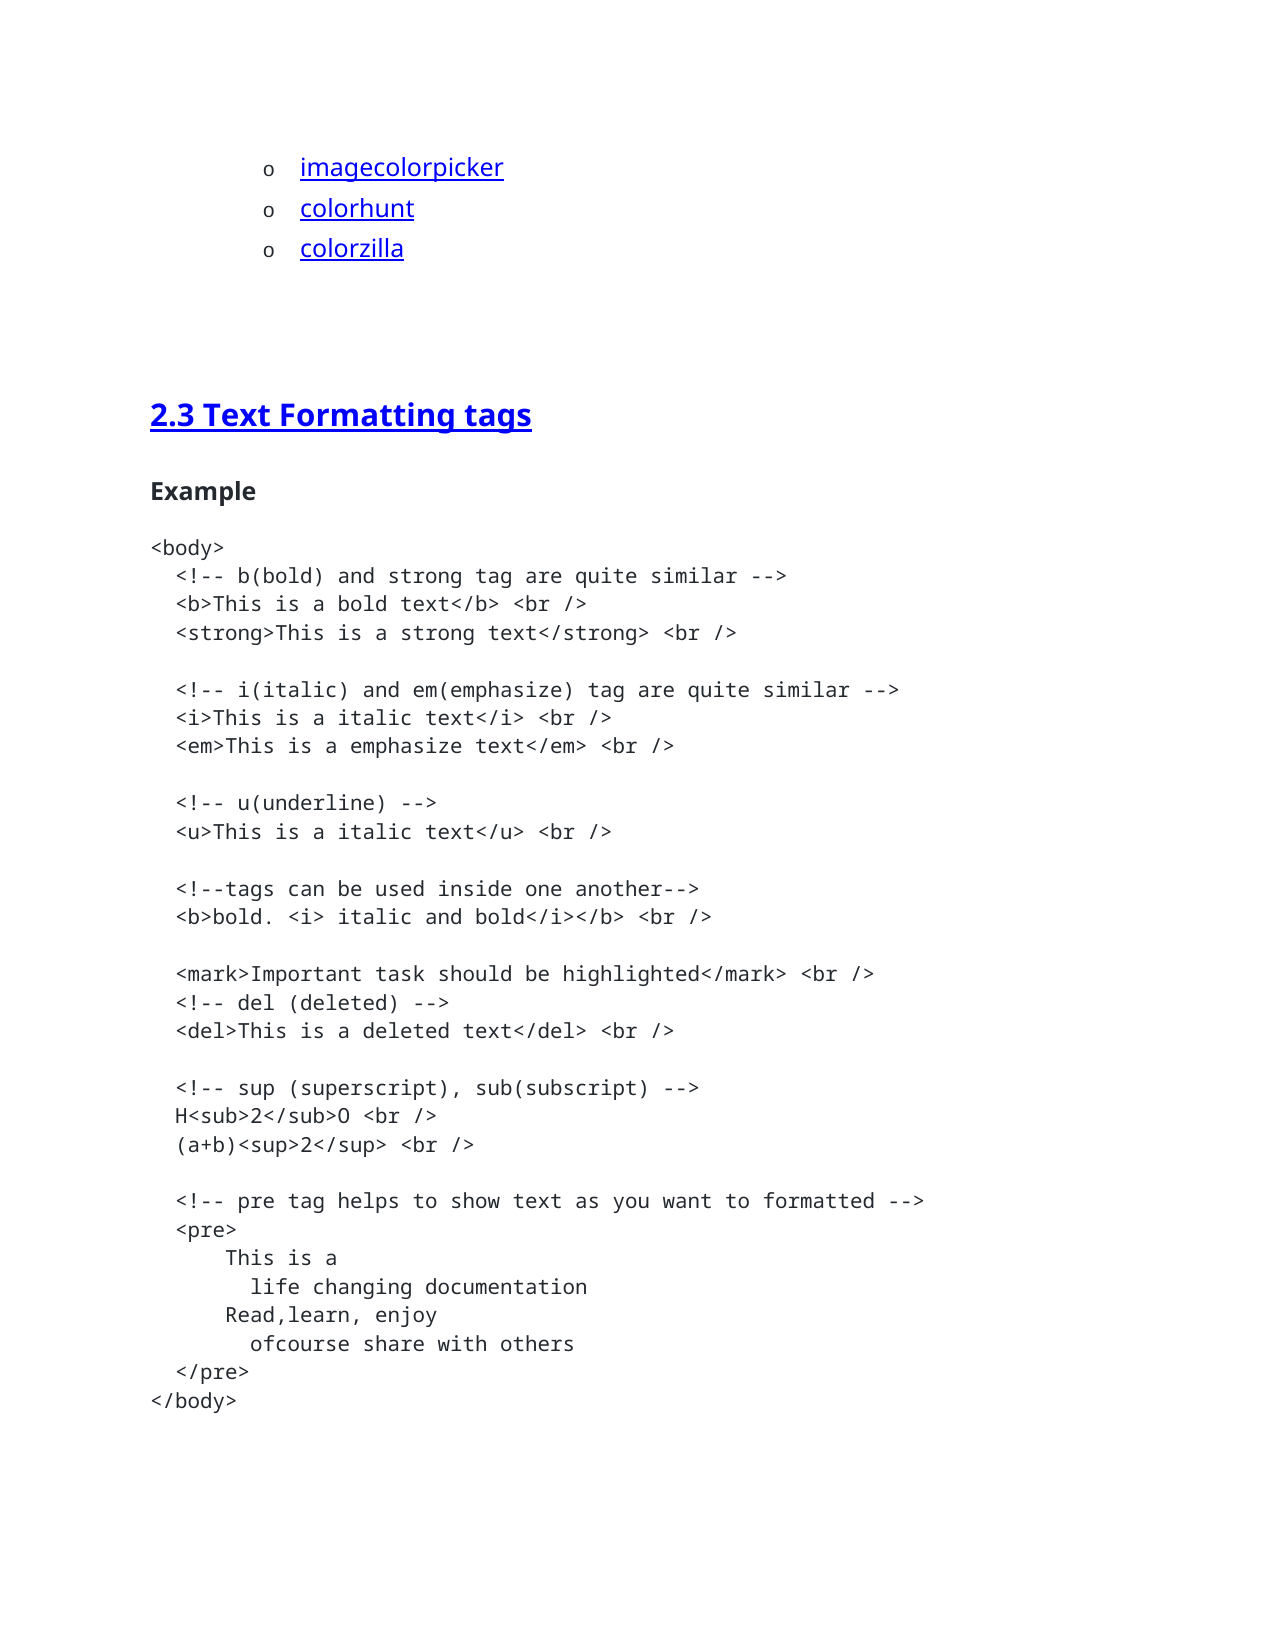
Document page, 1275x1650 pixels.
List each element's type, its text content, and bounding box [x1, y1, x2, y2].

text <!--tags can be used inside one another--> [150, 874, 1125, 902]
text <mark>Important task should be highlighted</mark> <br /> [150, 959, 1125, 988]
text life changing documentation [150, 1272, 1125, 1300]
text <!-- del (deleted) --> [150, 988, 1125, 1016]
text Read,learn, enjoy [150, 1300, 1125, 1329]
text <b>bold. <i> italic and bold</i></b> <br /> [150, 902, 1125, 931]
text <u>This is a italic text</u> <br /> [150, 817, 1125, 845]
text This is a [150, 1243, 1125, 1272]
list colorzilla [262, 231, 1125, 265]
text ofcourse share with others [150, 1329, 1125, 1357]
text <body> [150, 533, 1125, 561]
text <del>This is a deleted text</del> <br /> [150, 1016, 1125, 1044]
text </body> [150, 1386, 1125, 1414]
text </pre> [150, 1357, 1125, 1386]
text H<sub>2</sub>O <br /> [150, 1101, 1125, 1130]
text <!-- i(italic) and em(emphasize) tag are quite similar --> [150, 675, 1125, 703]
list colorhunt [262, 190, 1125, 224]
text <pre> [150, 1215, 1125, 1243]
text <!-- u(underline) --> [150, 788, 1125, 817]
text <!-- b(bold) and strong tag are quite similar --> [150, 561, 1125, 589]
text <i>This is a italic text</i> <br /> [150, 703, 1125, 732]
text <!-- pre tag helps to show text as you want to formatted --> [150, 1187, 1125, 1215]
text <strong>This is a strong text</strong> <br /> [150, 618, 1125, 646]
text Example [150, 473, 1125, 508]
text <em>This is a emphasize text</em> <br /> [150, 732, 1125, 760]
text <b>This is a bold text</b> <br /> [150, 589, 1125, 618]
text 2.3 Text Formatting tags [150, 393, 1125, 436]
text <!-- sup (superscript), sub(subscript) --> [150, 1073, 1125, 1101]
list imagecolorpicker [262, 150, 1125, 184]
text (a+b)<sup>2</sup> <br /> [150, 1130, 1125, 1158]
